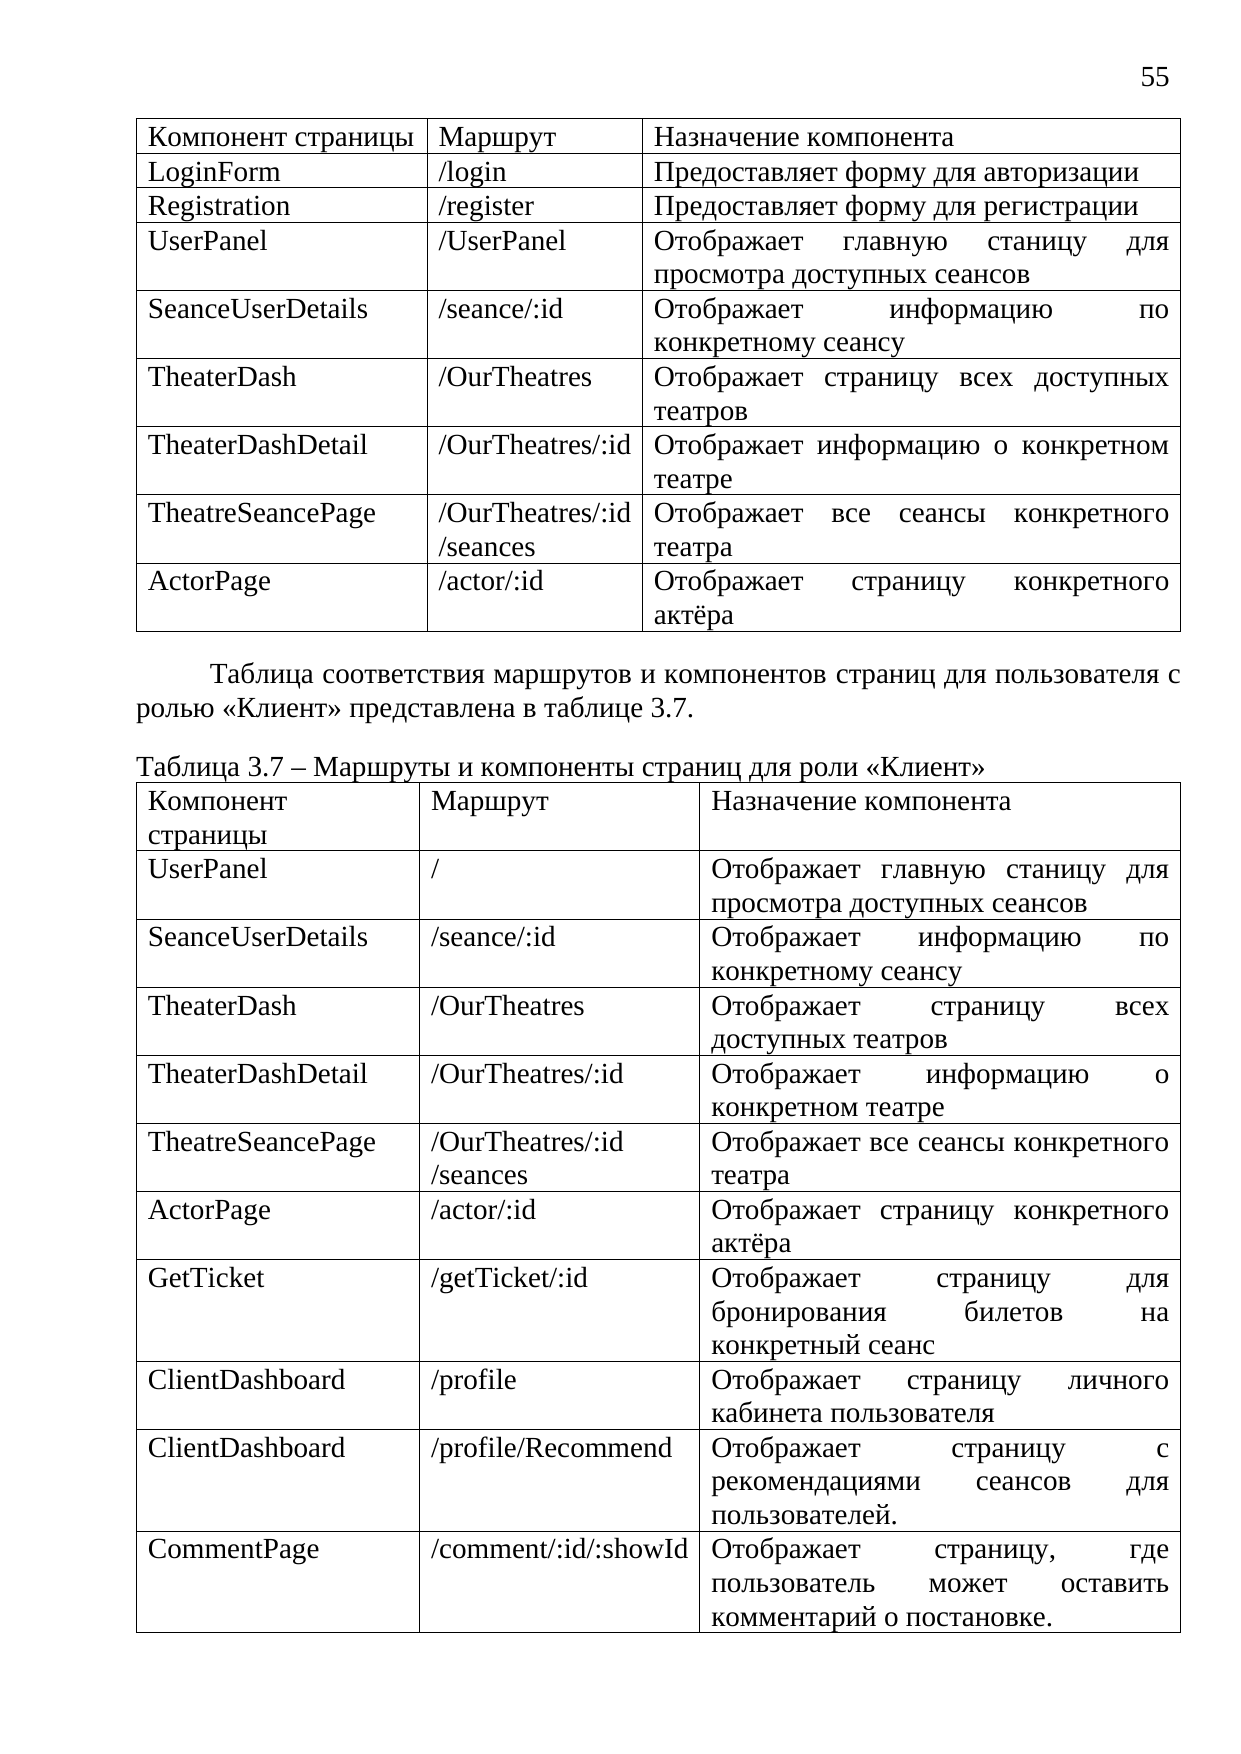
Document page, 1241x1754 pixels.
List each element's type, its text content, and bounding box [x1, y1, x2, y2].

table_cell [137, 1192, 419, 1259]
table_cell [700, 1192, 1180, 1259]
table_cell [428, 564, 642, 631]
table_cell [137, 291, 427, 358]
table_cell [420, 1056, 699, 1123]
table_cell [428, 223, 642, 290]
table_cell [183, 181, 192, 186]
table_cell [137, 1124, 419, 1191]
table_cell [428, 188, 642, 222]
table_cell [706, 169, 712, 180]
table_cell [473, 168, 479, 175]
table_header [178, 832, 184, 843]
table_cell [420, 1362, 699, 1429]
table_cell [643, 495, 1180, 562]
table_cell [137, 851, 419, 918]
text Таблица соответствия маршрутов и компонентов страниц для пользователя с ролью «Клиент» представлена в таблице 3.7. [136, 657, 1181, 724]
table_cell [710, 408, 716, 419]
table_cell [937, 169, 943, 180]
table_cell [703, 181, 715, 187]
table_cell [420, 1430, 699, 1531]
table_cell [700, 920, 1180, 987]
text Таблица 3.7 – Маршруты и компоненты страниц для роли «Клиент» [136, 749, 1181, 782]
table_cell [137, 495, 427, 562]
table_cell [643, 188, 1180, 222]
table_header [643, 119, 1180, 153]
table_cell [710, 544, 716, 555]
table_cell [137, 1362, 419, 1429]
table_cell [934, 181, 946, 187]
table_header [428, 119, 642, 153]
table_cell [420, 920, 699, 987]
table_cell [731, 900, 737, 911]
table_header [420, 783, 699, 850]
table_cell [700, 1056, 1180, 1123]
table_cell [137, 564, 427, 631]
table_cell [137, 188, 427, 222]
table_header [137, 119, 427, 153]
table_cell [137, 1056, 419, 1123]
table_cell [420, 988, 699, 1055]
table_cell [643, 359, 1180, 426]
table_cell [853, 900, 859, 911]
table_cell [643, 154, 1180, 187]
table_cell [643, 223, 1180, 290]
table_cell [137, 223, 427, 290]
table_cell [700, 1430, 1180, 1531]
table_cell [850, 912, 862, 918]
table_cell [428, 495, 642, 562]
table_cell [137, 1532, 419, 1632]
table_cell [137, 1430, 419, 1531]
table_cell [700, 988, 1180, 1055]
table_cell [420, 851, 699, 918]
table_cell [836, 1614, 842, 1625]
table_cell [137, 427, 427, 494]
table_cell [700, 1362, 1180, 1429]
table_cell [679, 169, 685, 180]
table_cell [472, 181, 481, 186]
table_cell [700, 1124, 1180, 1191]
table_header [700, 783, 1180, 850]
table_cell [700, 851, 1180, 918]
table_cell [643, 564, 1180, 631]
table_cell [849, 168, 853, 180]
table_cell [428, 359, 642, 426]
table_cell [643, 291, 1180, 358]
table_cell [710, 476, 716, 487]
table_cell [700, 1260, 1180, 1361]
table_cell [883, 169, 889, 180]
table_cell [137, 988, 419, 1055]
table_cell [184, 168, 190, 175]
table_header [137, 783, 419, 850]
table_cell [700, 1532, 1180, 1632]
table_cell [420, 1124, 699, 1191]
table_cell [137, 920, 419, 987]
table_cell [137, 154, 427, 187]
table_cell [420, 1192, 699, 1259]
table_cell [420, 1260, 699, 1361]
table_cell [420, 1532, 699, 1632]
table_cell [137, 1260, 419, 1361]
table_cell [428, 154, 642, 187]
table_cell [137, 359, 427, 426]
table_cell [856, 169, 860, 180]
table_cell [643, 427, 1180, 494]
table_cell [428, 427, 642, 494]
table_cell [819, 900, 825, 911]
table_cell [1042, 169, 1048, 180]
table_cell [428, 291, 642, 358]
